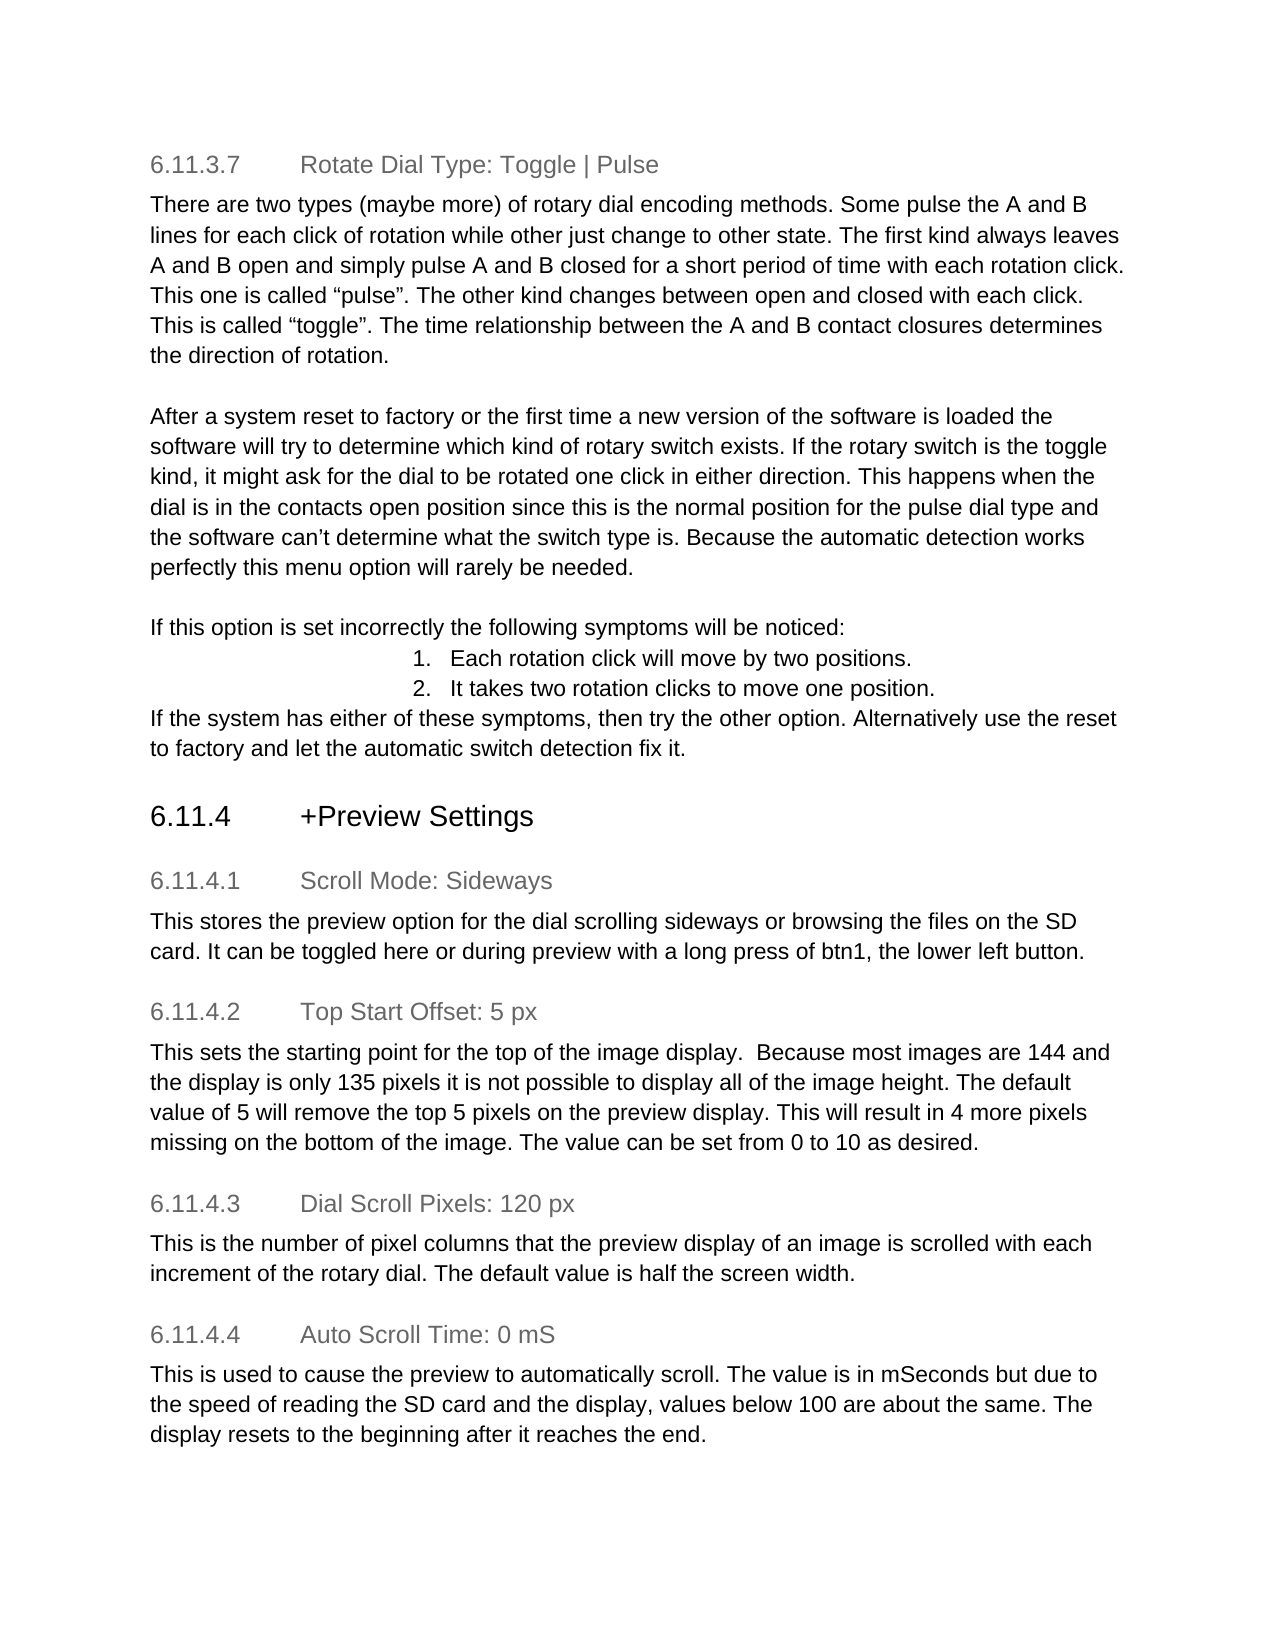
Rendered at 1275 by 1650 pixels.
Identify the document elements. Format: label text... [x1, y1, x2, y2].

text This sets the starting point for the top of the image display. Because most images are 144 and the display is only 135 pixels it is not possible to display all of the image height. The default value of 5 will remove the top 5 pixels on the preview display. This will result in 4 more pixels missing on the bottom of the image. The value can be set from 0 to 10 as desired. [150, 1039, 1125, 1156]
text If this option is set incorrectly the following symptoms will be noticed: [150, 614, 1125, 641]
subtitle Scroll Mode: Sideways [150, 866, 1125, 895]
subtitle +Preview Settings [150, 799, 1125, 832]
text This is the number of pixel columns that the preview display of an image is scrolled with each increment of the rotary dial. The default value is half the screen width. [150, 1230, 1125, 1287]
text This stores the preview option for the dial scrolling sideways or browsing the files on the SD card. It can be toggled here or during preview with a long press of btn1, the lower left button. [150, 908, 1125, 964]
text This is used to cause the preview to automatically scroll. The value is in mSeconds but due to the speed of reading the SD card and the display, values below 100 are about the same. The display resets to the beginning after it reaches the end. [150, 1361, 1125, 1448]
list Each rotation click will move by two positions. [412, 644, 1125, 671]
text If the system has either of these symptoms, then try the other option. Alternatively use the reset to factory and let the automatic switch detection fix it. [150, 705, 1125, 761]
text There are two types (maybe more) of rotary dial encoding methods. Some pulse the A and B lines for each click of rotation while other just change to other state. The first kind always leaves A and B open and simply pulse A and B closed for a short period of time with each rotation click. This one is called “pulse”. The other kind changes between open and closed with each click. This is called “toggle”. The time relationship between the A and B contact closures determines the direction of rotation. [150, 191, 1125, 369]
subtitle Auto Scroll Time: 0 mS [150, 1319, 1125, 1348]
text After a system reset to factory or the first time a new version of the software is loaded the software will try to determine which kind of rotary switch exists. If the rotary switch is the toggle kind, it might ask for the dial to be rotated one click in either direction. This happens when the dial is in the contacts open position since this is the normal position for the pulse dial type and the software can’t determine what the switch type is. Because the automatic detection works perfectly this menu option will rarely be needed. [150, 403, 1125, 580]
subtitle Top Start Offset: 5 px [150, 997, 1125, 1026]
subtitle Dial Scroll Pixels: 120 px [150, 1189, 1125, 1217]
subtitle Rotate Dial Type: Toggle | Pulse [150, 150, 1125, 179]
list It takes two rotation clicks to move one position. [412, 675, 1125, 701]
